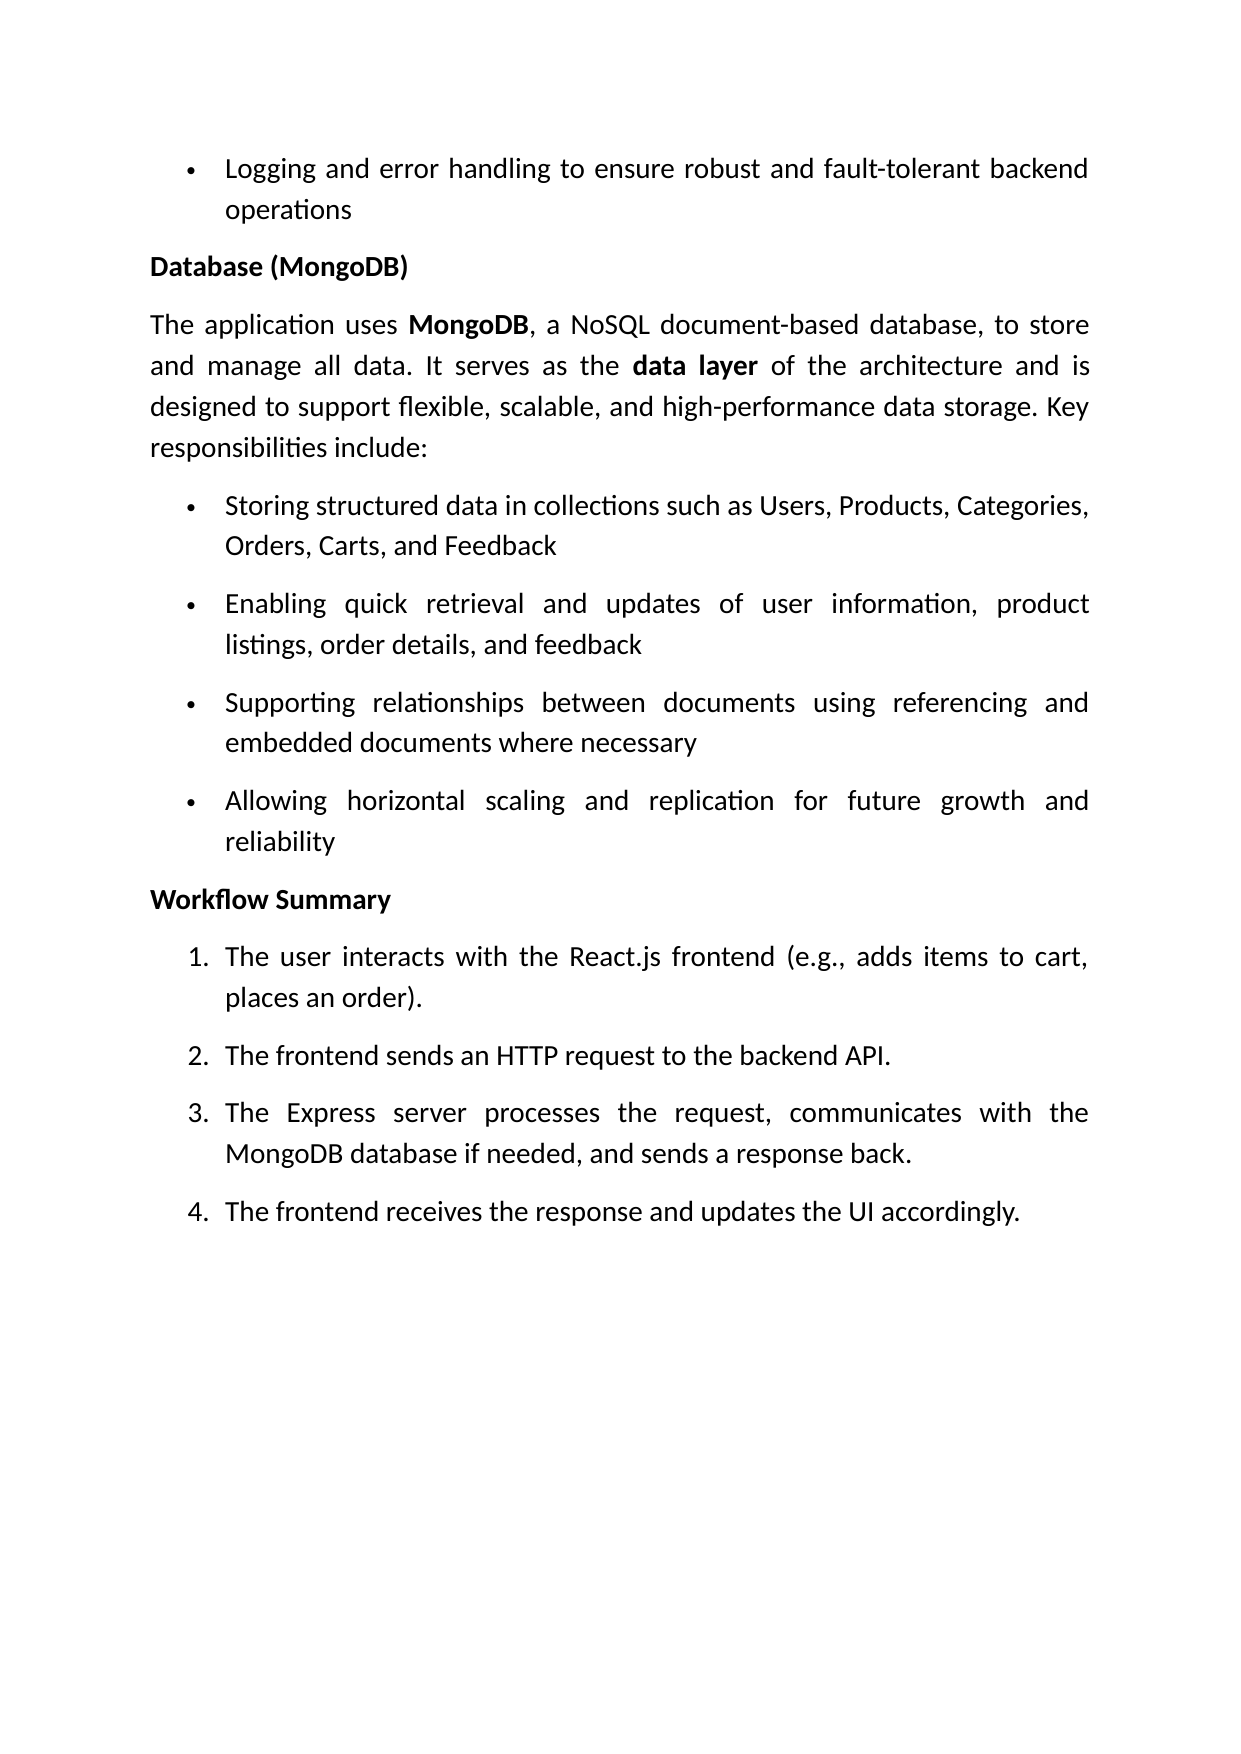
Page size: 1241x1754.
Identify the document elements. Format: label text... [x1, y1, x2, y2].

list Allowing horizontal scaling and replication for future growth and reliability [187, 782, 1090, 859]
list Logging and error handling to ensure robust and fault-tolerant backend operations [187, 150, 1090, 227]
list The user interacts with the React.js frontend (e.g., adds items to cart, places an order). [187, 938, 1090, 1015]
text Workflow Summary [150, 881, 1090, 916]
text The application uses MongoDB, a NoSQL document-based database, to store and manage all data. It serves as the data layer of the architecture and is designed to support flexible, scalable, and high-performance data storage. Key responsibilities include: [150, 306, 1090, 464]
list The Express server processes the request, communicates with the MongoDB database if needed, and sends a response back. [187, 1094, 1090, 1171]
list Supporting relationships between documents using referencing and embedded documents where necessary [187, 684, 1090, 760]
list Enabling quick retrieval and updates of user information, product listings, order details, and feedback [187, 585, 1090, 662]
list Storing structured data in collections such as Users, Products, Categories, Orders, Carts, and Feedback [187, 487, 1090, 563]
list The frontend receives the response and updates the UI accordingly. [187, 1193, 1090, 1229]
list The frontend sends an HTTP request to the backend API. [187, 1037, 1090, 1072]
text Database (MongoDB) [150, 248, 1090, 284]
